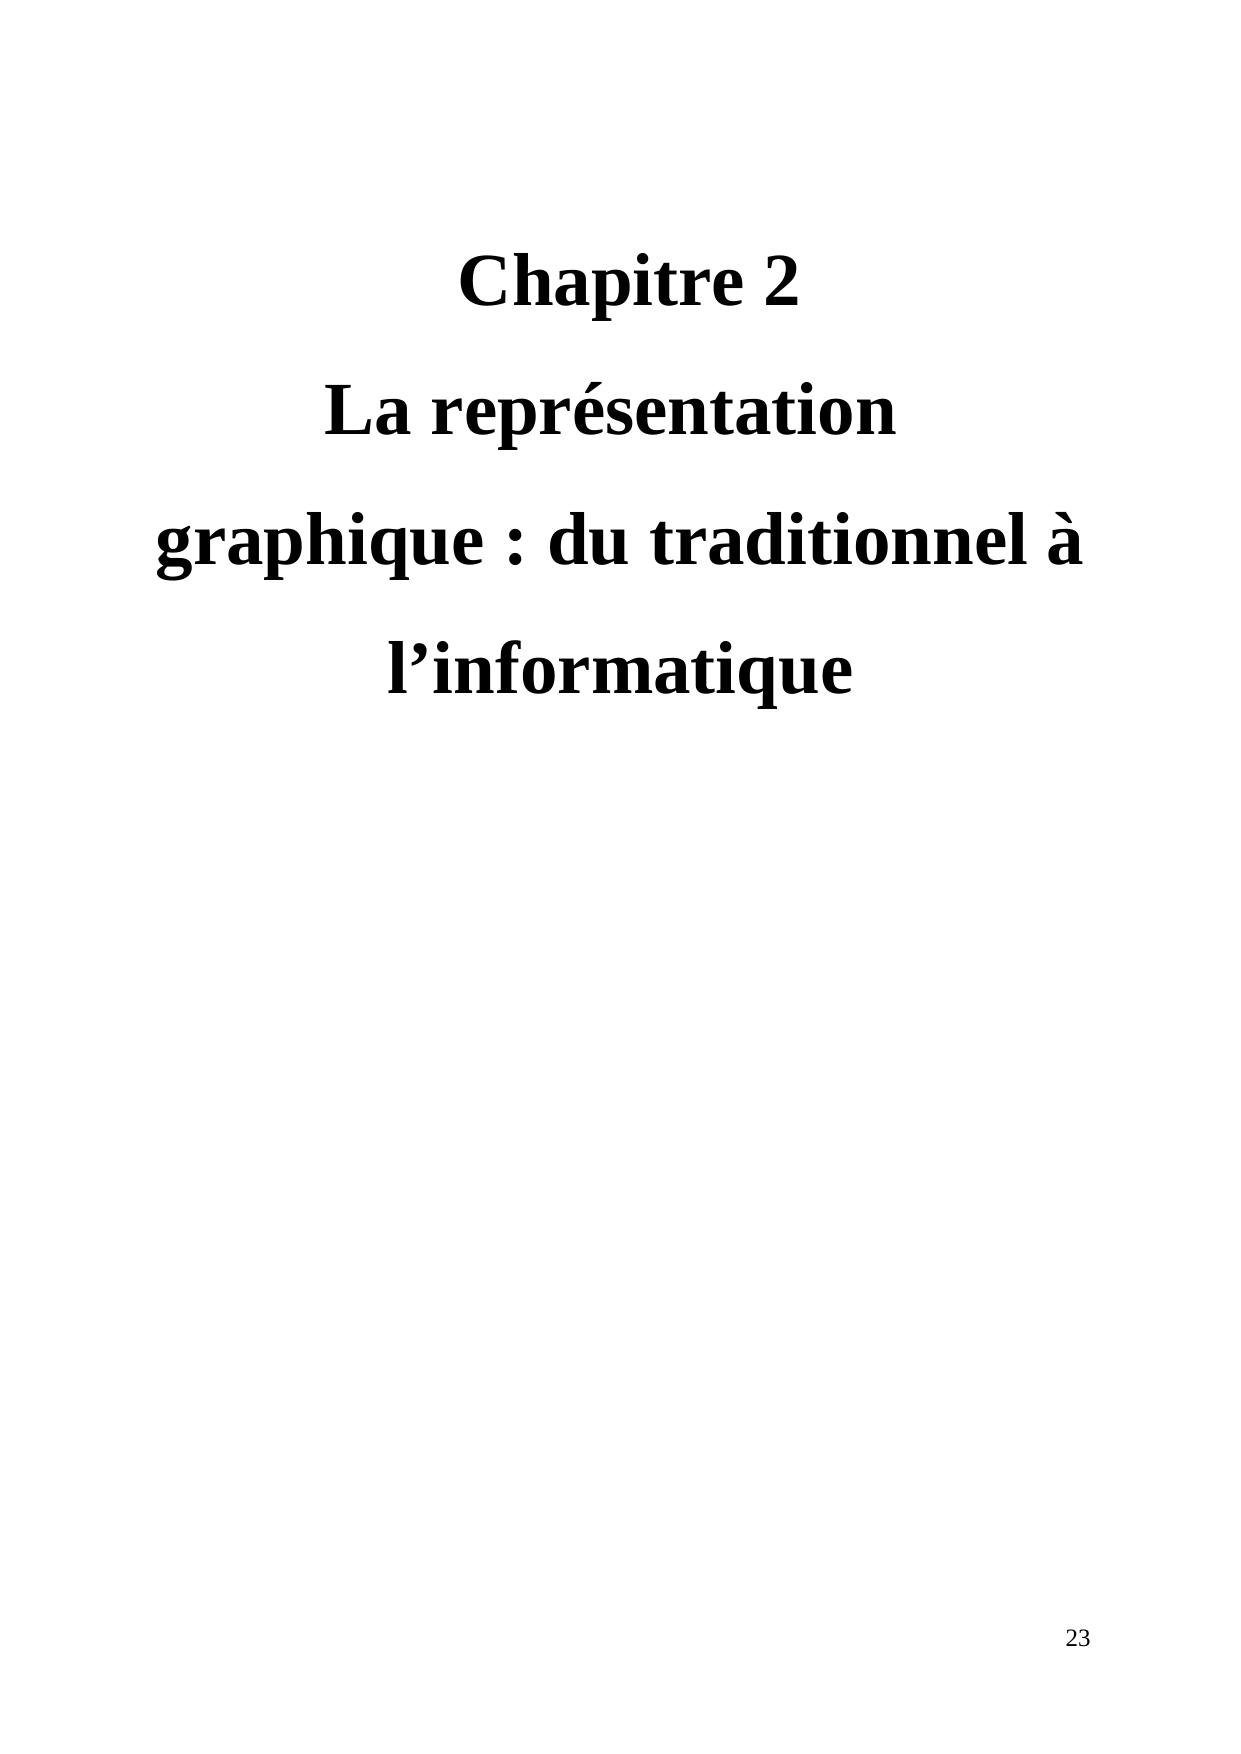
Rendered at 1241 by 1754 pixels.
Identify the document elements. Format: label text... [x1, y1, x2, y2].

subtitle Chapitre 2 La représentation graphique : du traditionnel à l’informatique [150, 235, 1090, 709]
